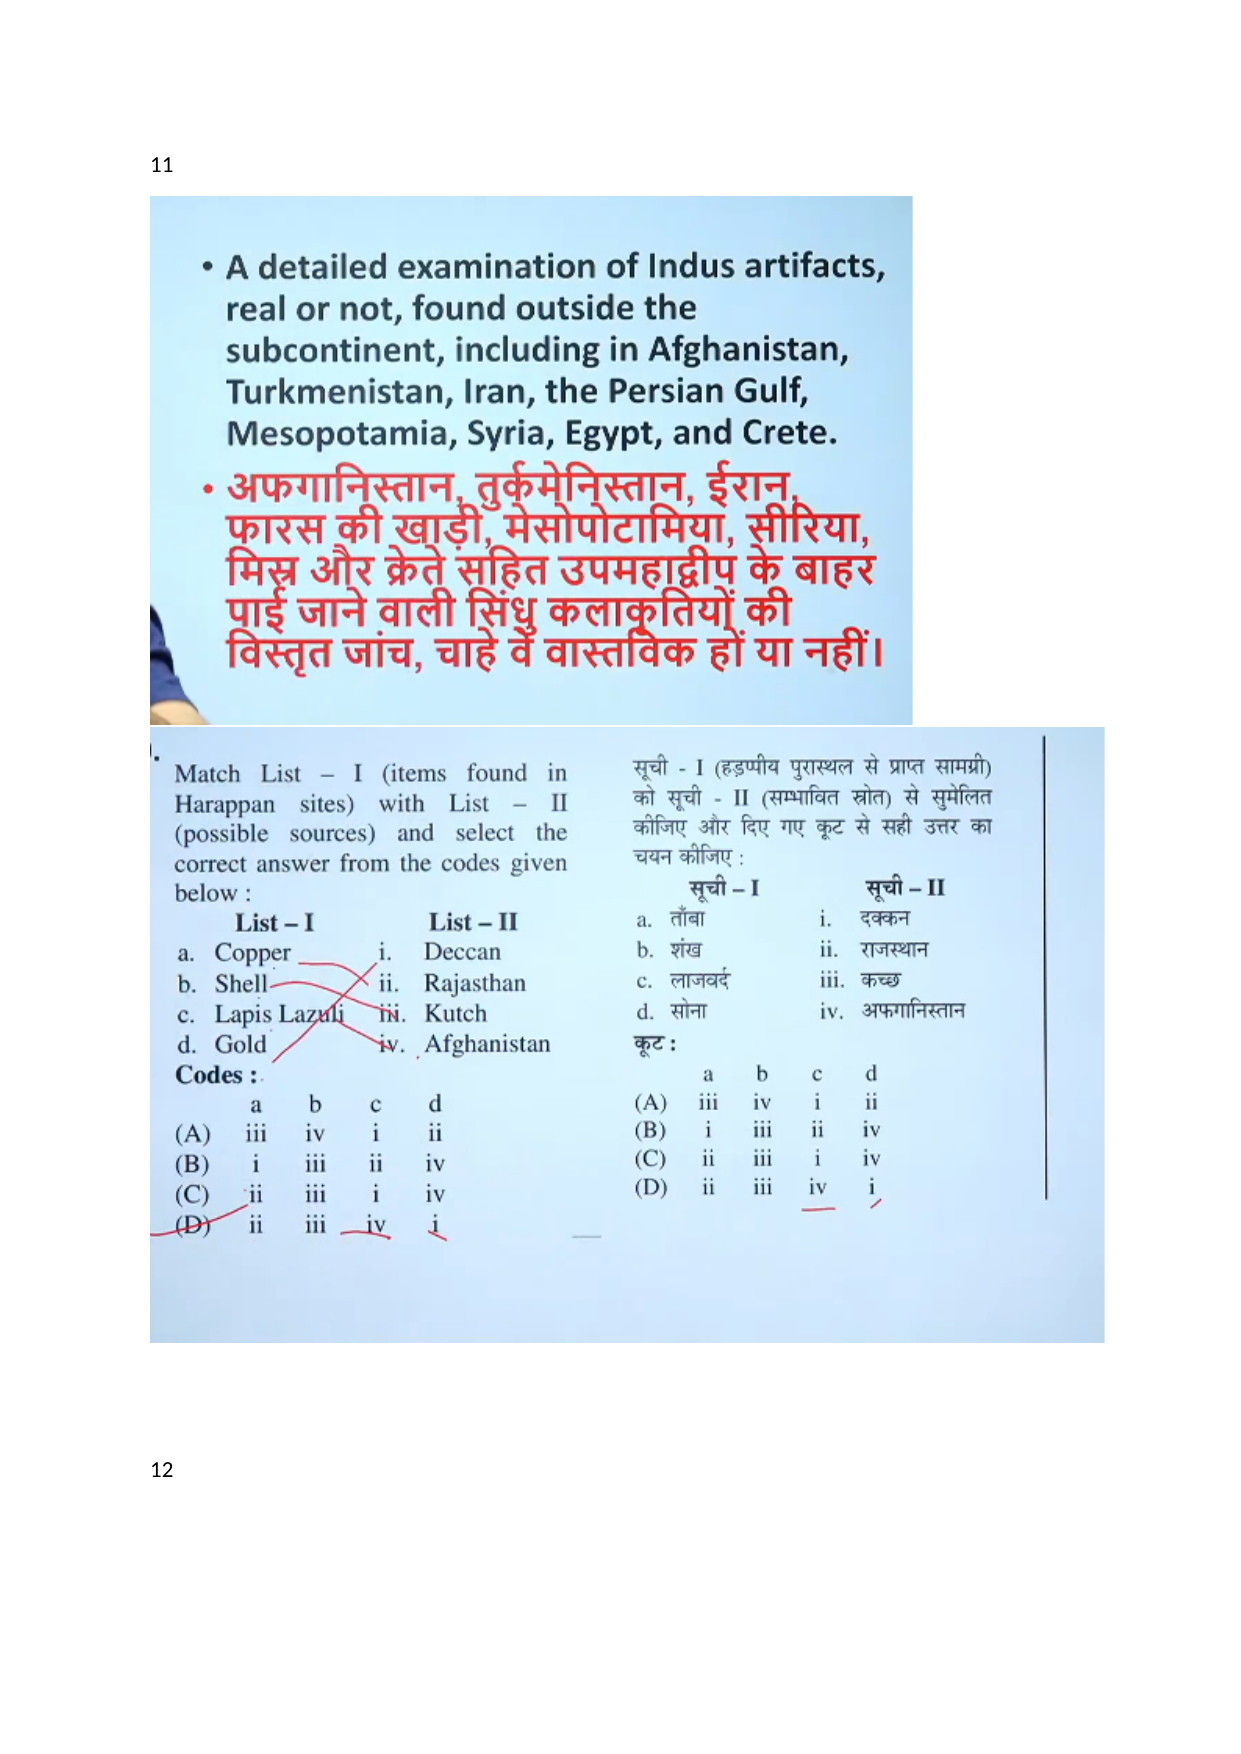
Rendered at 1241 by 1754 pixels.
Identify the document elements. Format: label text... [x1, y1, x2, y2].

text 12 [150, 1455, 1090, 1483]
picture [150, 727, 1105, 1343]
picture [150, 196, 913, 725]
text 11 [150, 150, 1090, 178]
